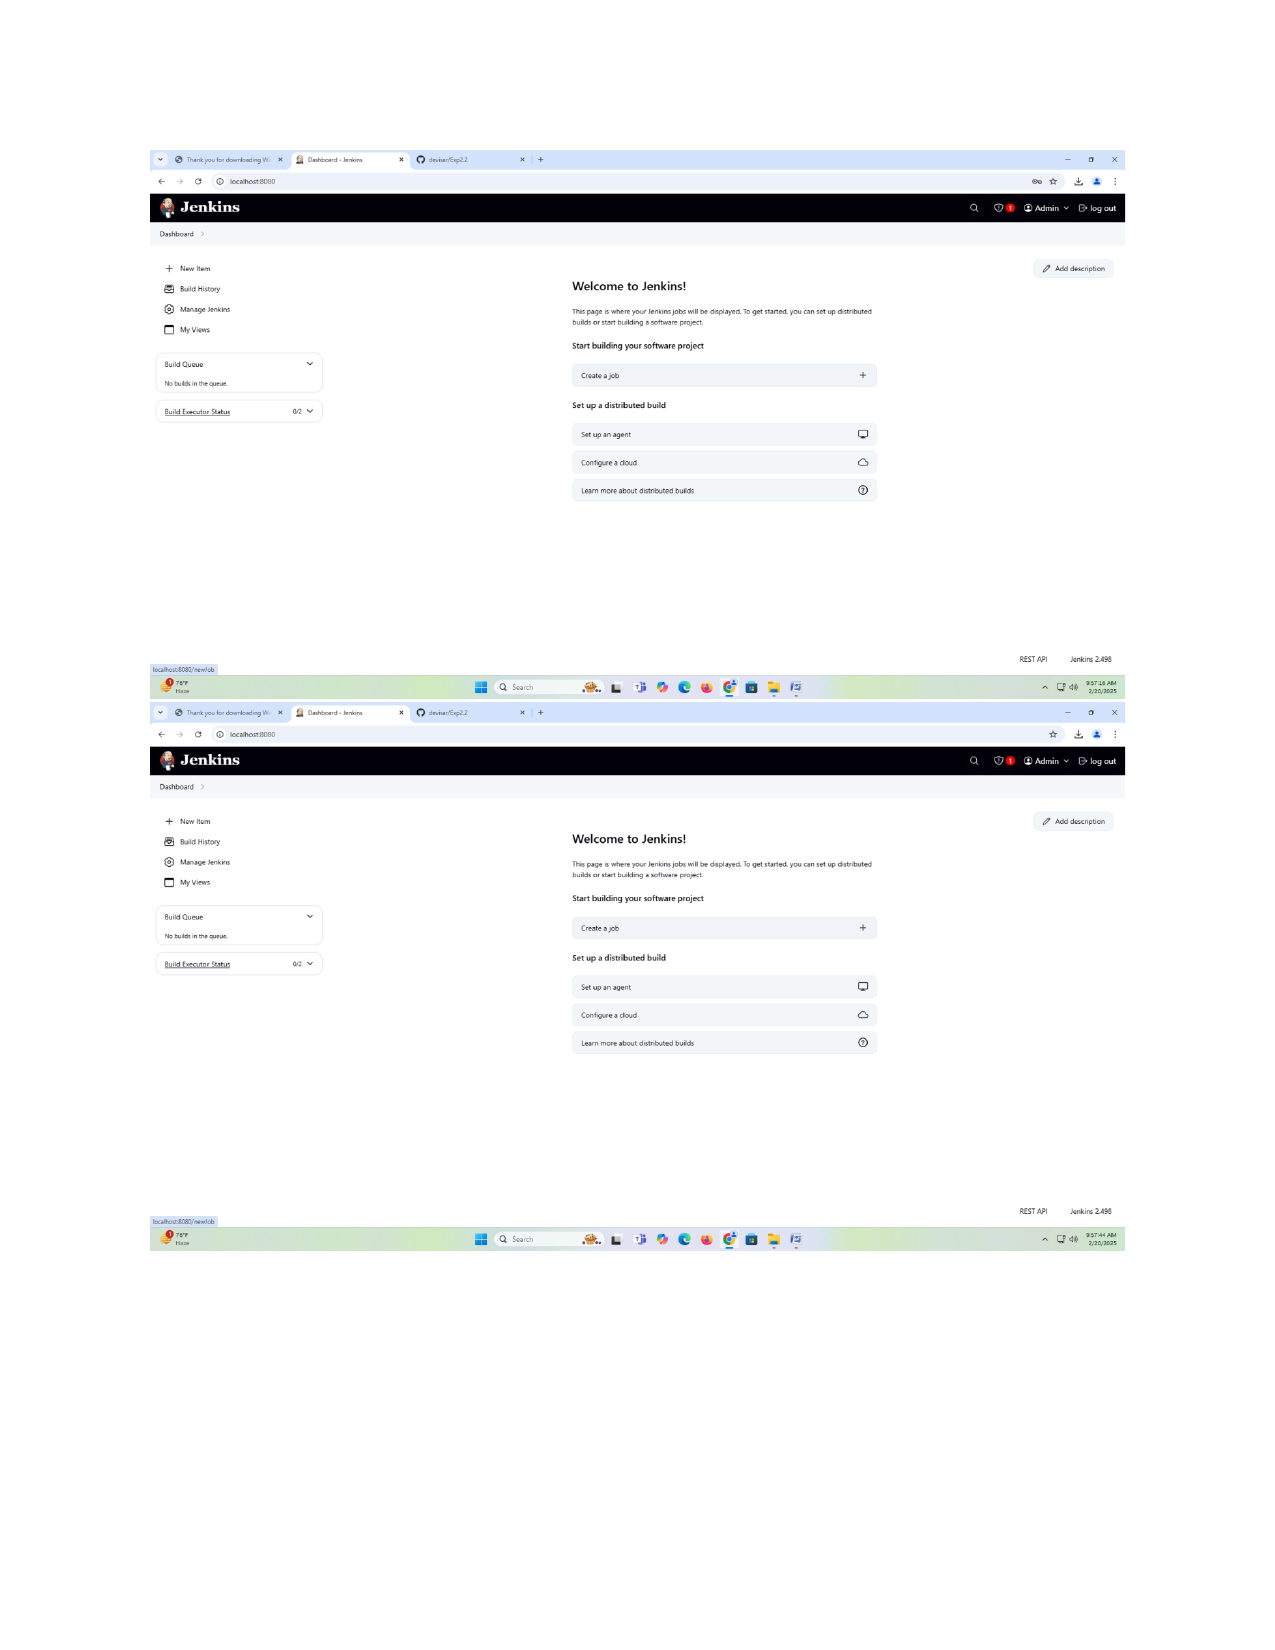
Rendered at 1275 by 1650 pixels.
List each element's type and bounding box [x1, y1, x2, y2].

picture [150, 702, 1125, 1251]
picture [150, 150, 1125, 699]
